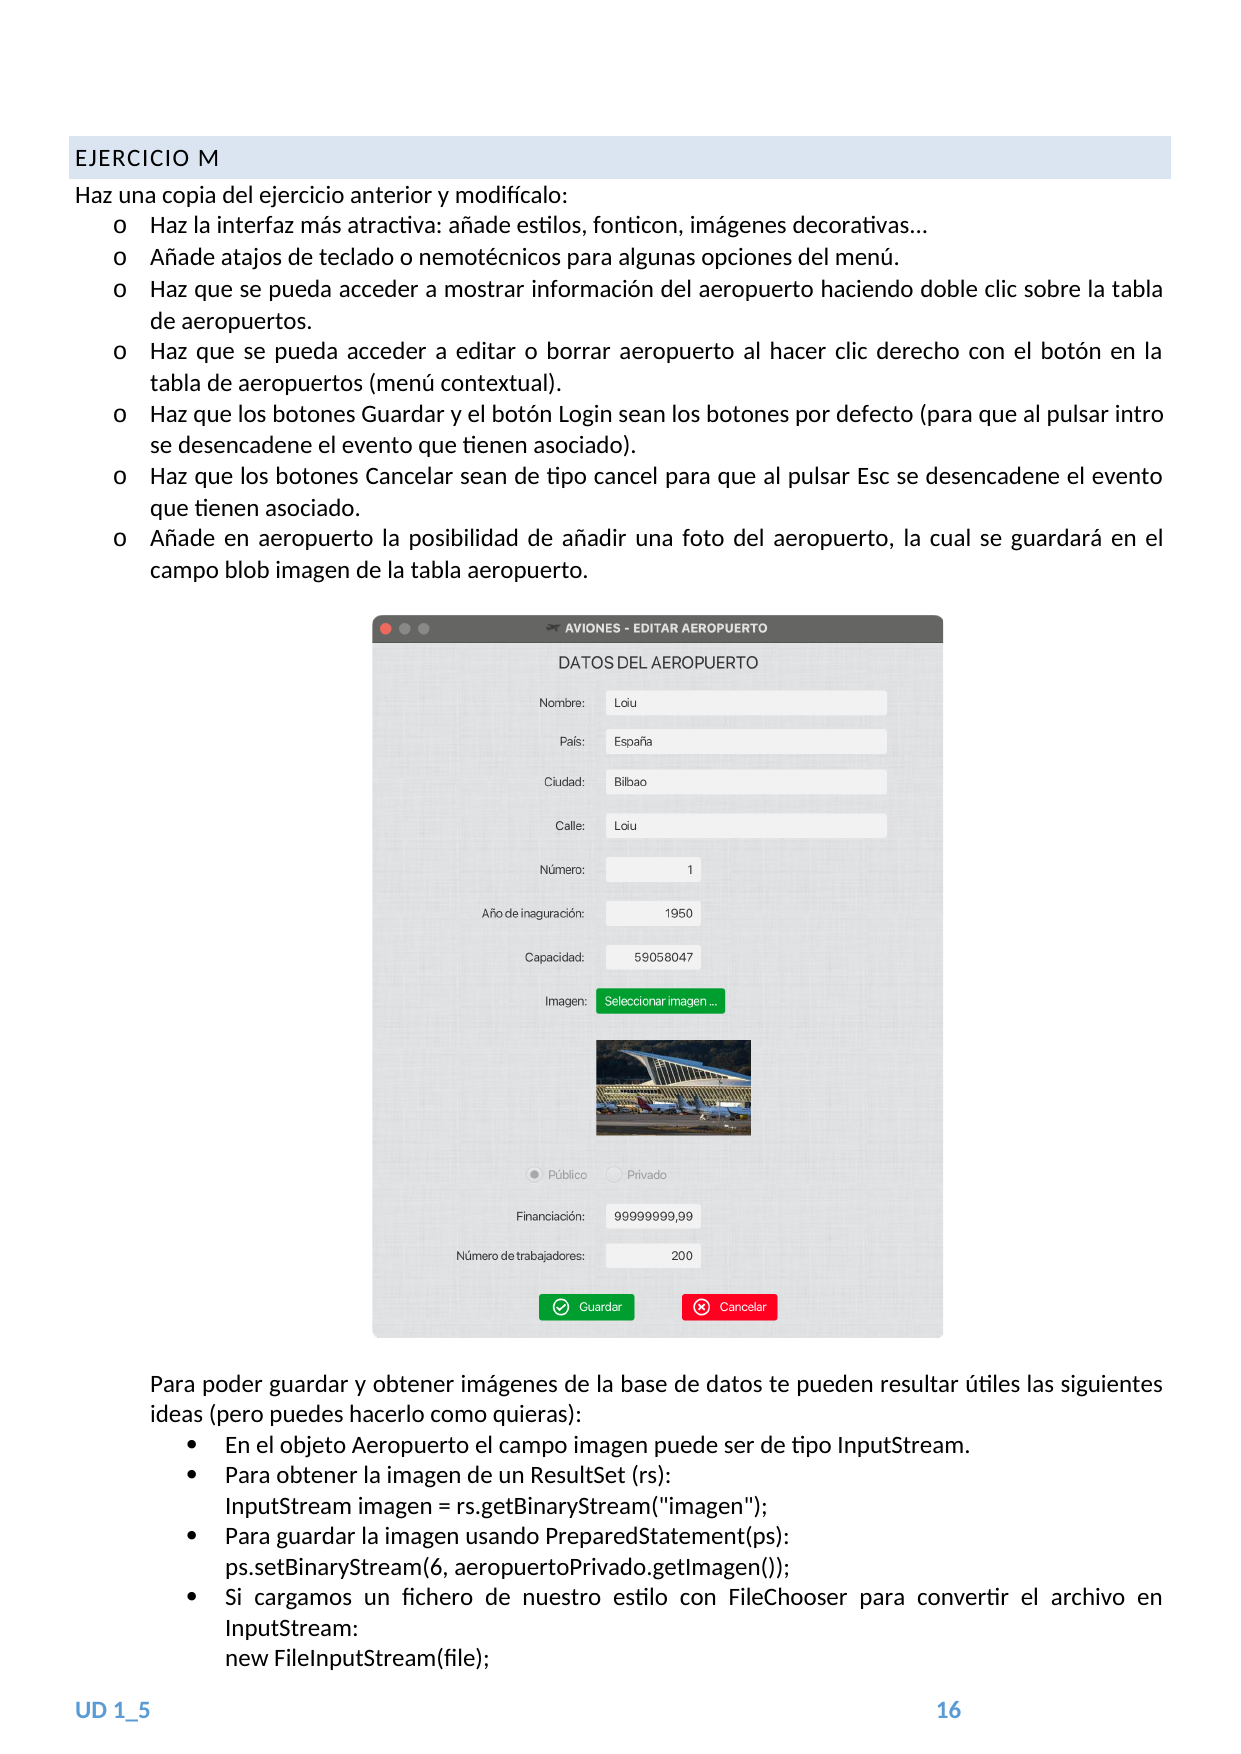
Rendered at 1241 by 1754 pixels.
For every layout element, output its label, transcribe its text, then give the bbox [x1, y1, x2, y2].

list Haz la interfaz más atractiva: añade estilos, fonticon, imágenes decorativas... [112, 209, 1165, 241]
text Haz una copia del ejercicio anterior y modifícalo: [75, 179, 1165, 209]
subtitle EJERCICIO M [75, 142, 1165, 173]
list Para poder guardar y obtener imágenes de la base de datos te pueden resultar útiles las siguientes ideas (pero puedes hacerlo como quieras): [150, 1368, 1165, 1429]
picture [372, 615, 944, 1338]
list new FileInputStream(file); [225, 1642, 1165, 1673]
list Añade en aeropuerto la posibilidad de añadir una foto del aeropuerto, la cual se guardará en el campo blob imagen de la tabla aeropuerto. [112, 522, 1165, 584]
list Añade atajos de teclado o nemotécnicos para algunas opciones del menú. [112, 241, 1165, 273]
list Si cargamos un fichero de nuestro estilo con FileChooser para convertir el archivo en InputStream: [187, 1581, 1165, 1642]
list Haz que se pueda acceder a mostrar información del aeropuerto haciendo doble clic sobre la tabla de aeropuertos. [112, 273, 1165, 335]
list ps.setBinaryStream(6, aeropuertoPrivado.getImagen()); [225, 1551, 1165, 1581]
list Haz que se pueda acceder a editar o borrar aeropuerto al hacer clic derecho con el botón en la tabla de aeropuertos (menú contextual). [112, 335, 1165, 398]
list En el objeto Aeropuerto el campo imagen puede ser de tipo InputStream. [187, 1429, 1165, 1459]
list Haz que los botones Guardar y el botón Login sean los botones por defecto (para que al pulsar intro se desencadene el evento que tienen asociado). [112, 398, 1165, 460]
list Haz que los botones Cancelar sean de tipo cancel para que al pulsar Esc se desencadene el evento que tienen asociado. [112, 460, 1165, 522]
list Para guardar la imagen usando PreparedStatement(ps): [187, 1520, 1165, 1551]
list InputStream imagen = rs.getBinaryStream("imagen"); [225, 1490, 1165, 1520]
list Para obtener la imagen de un ResultSet (rs): [187, 1459, 1165, 1490]
